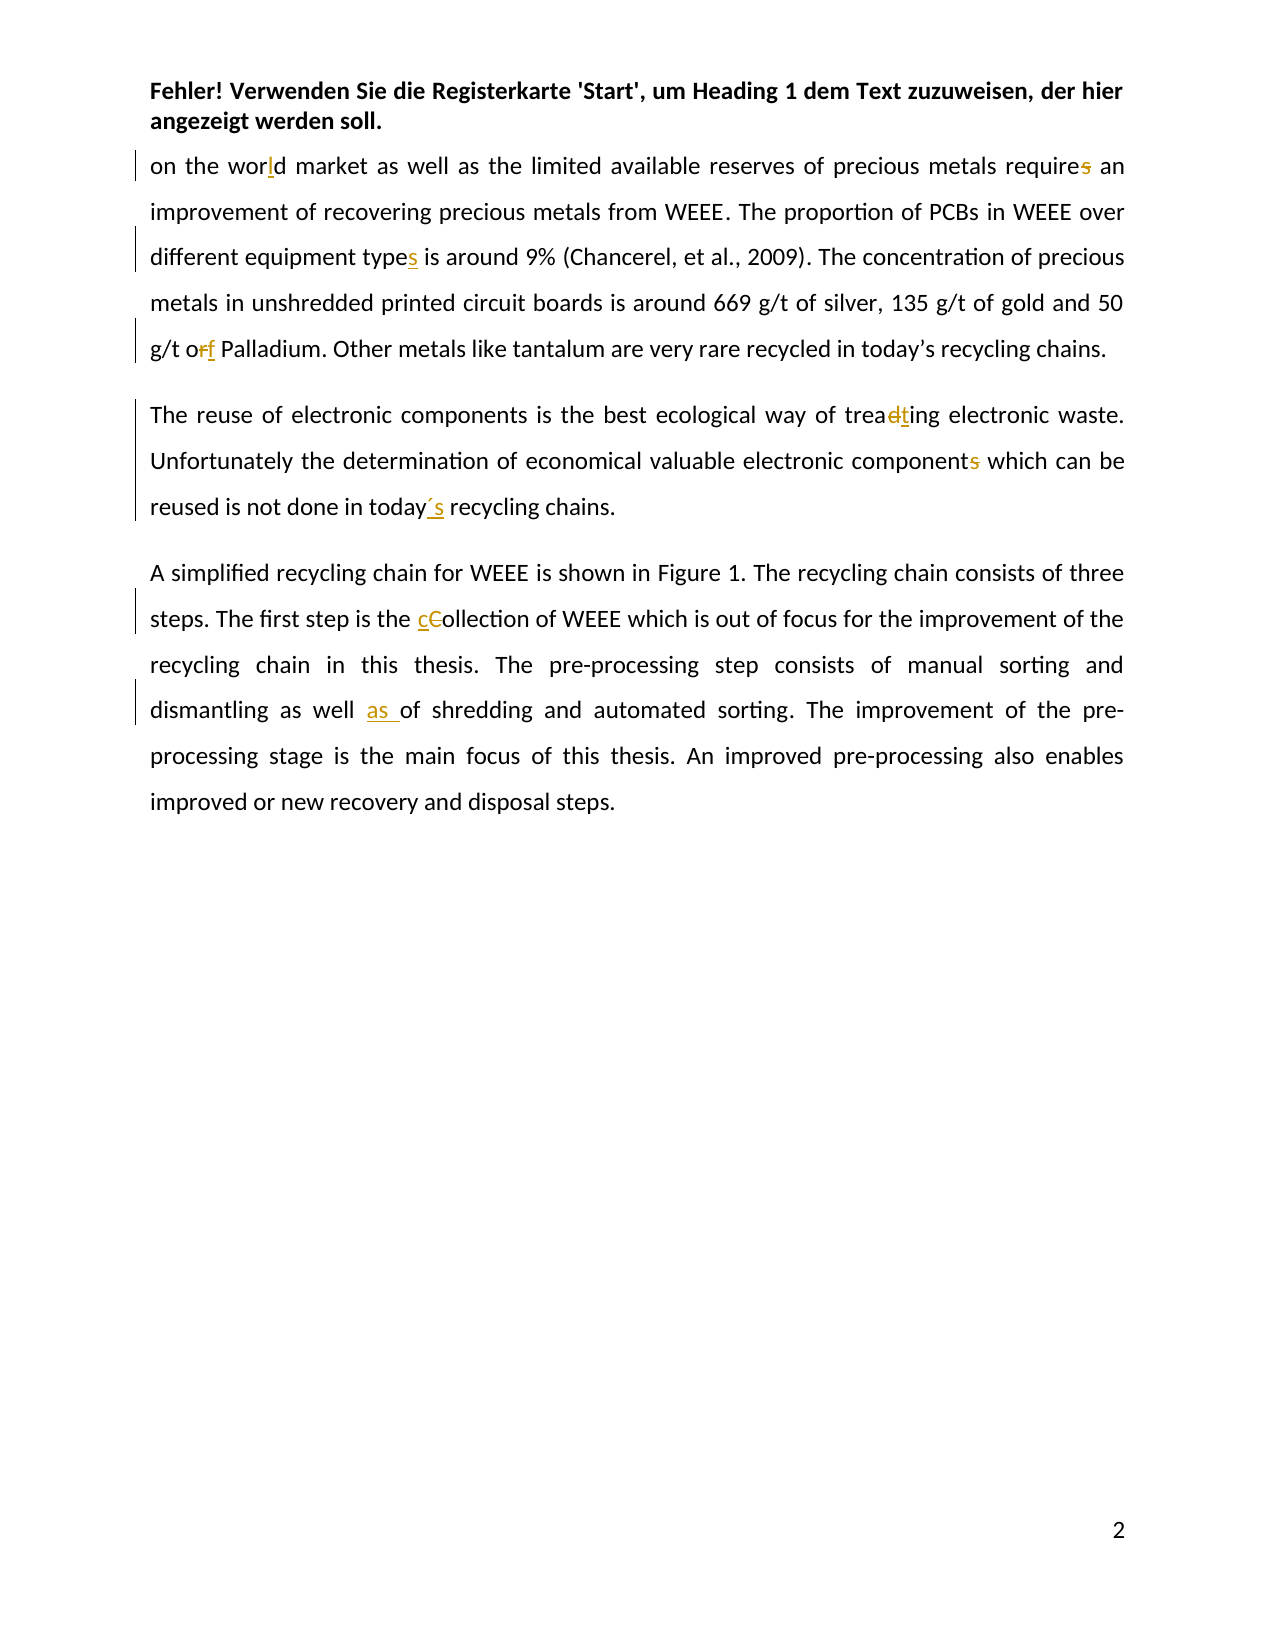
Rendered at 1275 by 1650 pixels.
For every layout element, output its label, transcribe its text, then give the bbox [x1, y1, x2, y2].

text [150, 150, 1125, 363]
text A simplified recycling chain for WEEE is shown in Figure 1. The recycling chain consists of three steps. The first step is the ollection of WEEE which is out of focus for the improvement of the recycling chain in this thesis. The pre-processing step consists of manual sorting and dismantling as well of shredding and automated sorting. The improvement of the pre-processing stage is the main focus of this thesis. An improved pre-processing also enables improved or new recovery and disposal steps. [150, 557, 1125, 817]
text The reuse of electronic components is the best ecological way of treaing electronic waste. Unfortunately the determination of economical valuable electronic component which can be reused is not done in today recycling chains. [150, 399, 1125, 521]
